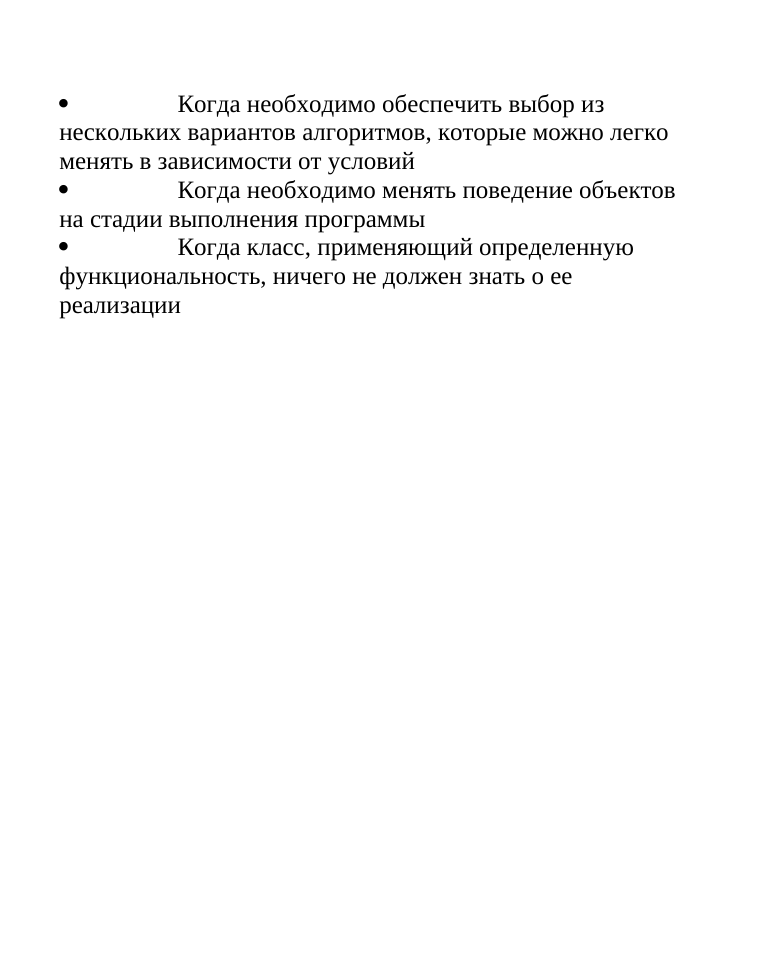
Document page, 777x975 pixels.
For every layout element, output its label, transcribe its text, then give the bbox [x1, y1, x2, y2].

list Когда необходимо менять поведение объектов на стадии выполнения программы [59, 175, 688, 232]
list Когда необходимо обеспечить выбор из нескольких вариантов алгоритмов, которые можно легко менять в зависимости от условий [59, 89, 688, 175]
list Когда класс, применяющий определенную функциональность, ничего не должен знать о ее реализации [59, 232, 688, 319]
